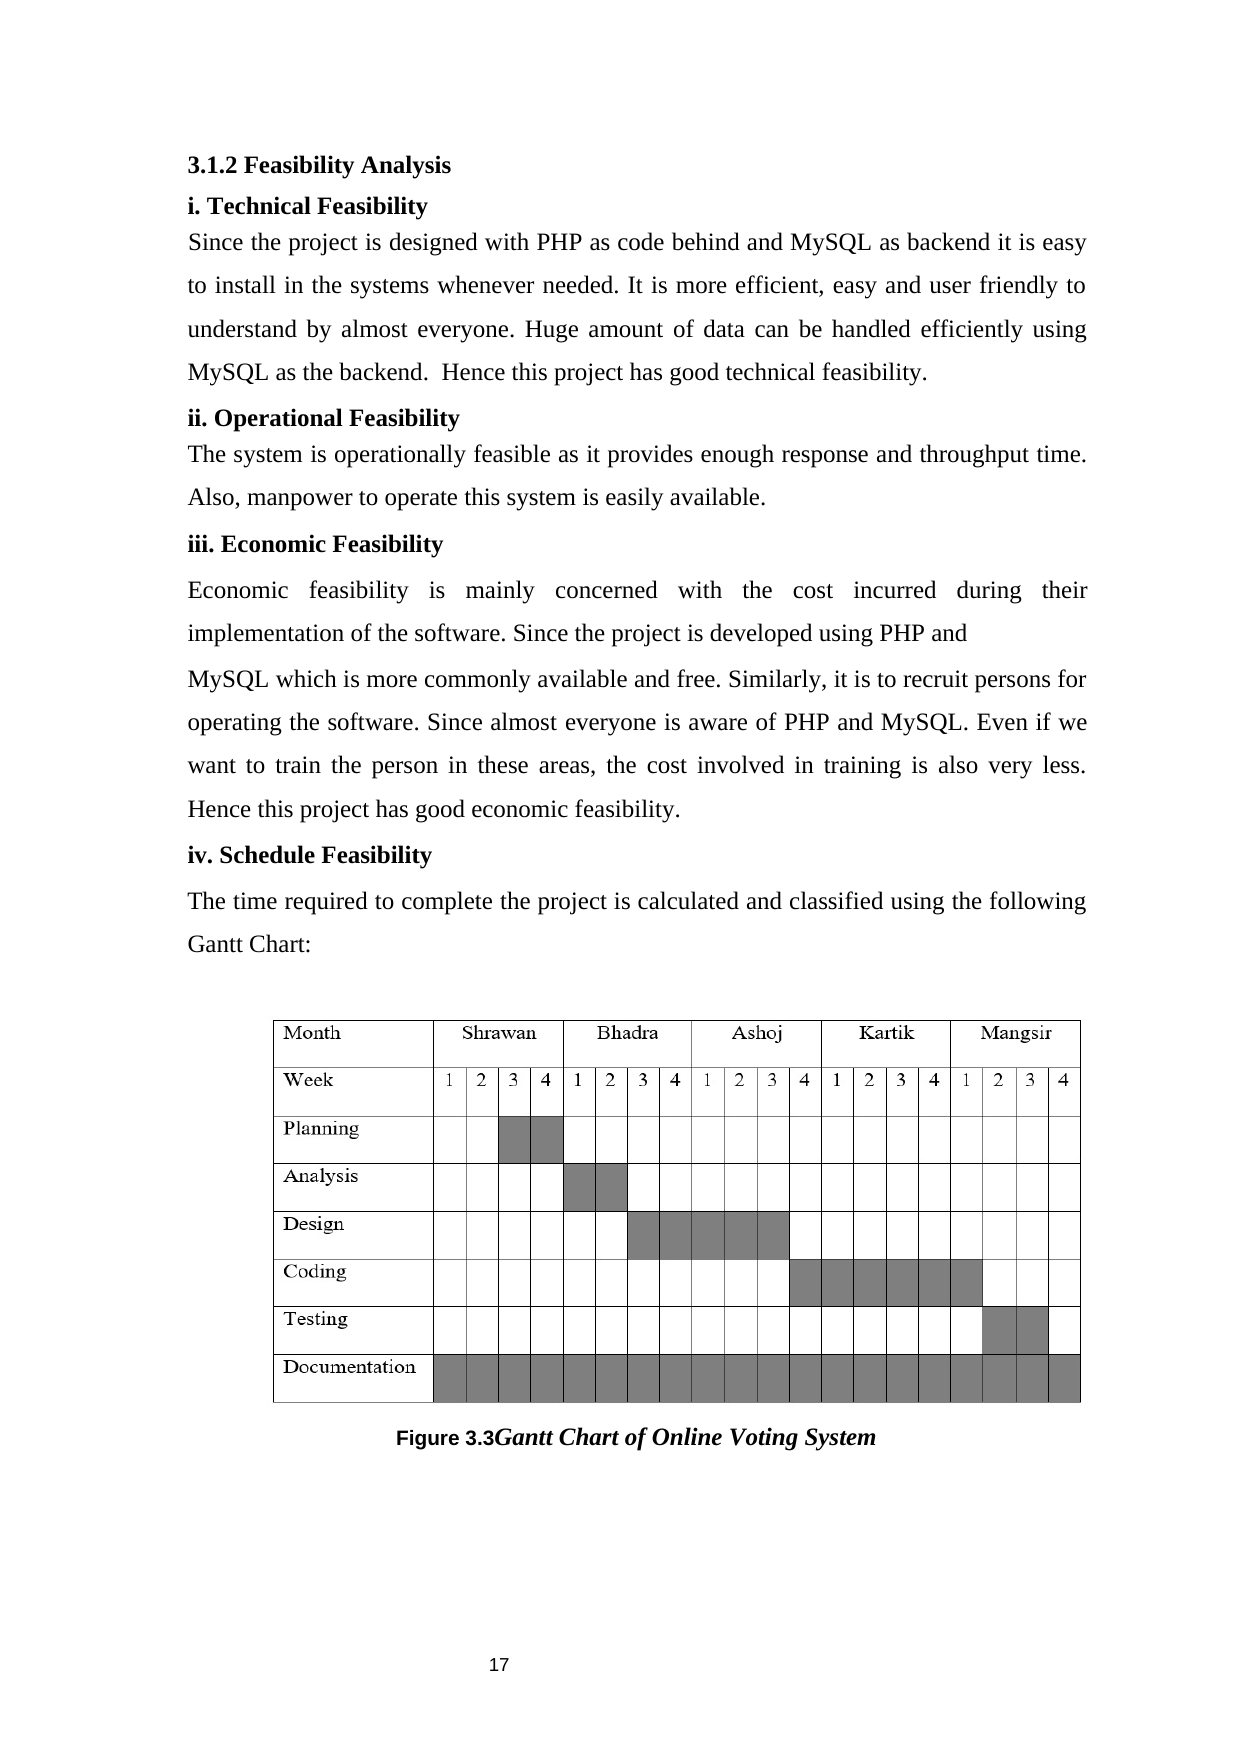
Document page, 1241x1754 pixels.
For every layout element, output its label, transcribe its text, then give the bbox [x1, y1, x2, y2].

text ii. Operational Feasibility [187, 403, 1090, 432]
text iv. Schedule Feasibility [187, 840, 1088, 869]
text The system is operationally feasible as it provides enough response and throughput time. Also, manpower to operate this system is easily available. [187, 439, 1088, 511]
text Figure 3.3Gantt Chart of Online Voting System [187, 1422, 1088, 1451]
text i. Technical Feasibility [187, 191, 1090, 220]
text iii. Economic Feasibility [187, 529, 1088, 557]
text MySQL which is more commonly available and free. Similarly, it is to recruit persons for operating the software. Since almost everyone is aware of PHP and MySQL. Even if we want to train the person in these areas, the cost involved in training is also very less. Hence this project has good economic feasibility. [187, 664, 1088, 822]
text The time required to complete the project is calculated and classified using the following Gantt Chart: [187, 886, 1088, 958]
text Economic feasibility is mainly concerned with the cost incurred during their implementation of the software. Since the project is developed using PHP and [187, 575, 1088, 647]
subtitle 3.1.2 Feasibility Analysis [187, 150, 1090, 179]
picture [266, 1015, 1083, 1407]
text Since the project is designed with PHP as code behind and MySQL as backend it is easy to install in the systems whenever needed. It is more efficient, easy and user friendly to understand by almost everyone. Huge amount of data can be handled efficiently using MySQL as the backend. Hence this project has good technical feasibility. [187, 227, 1088, 386]
